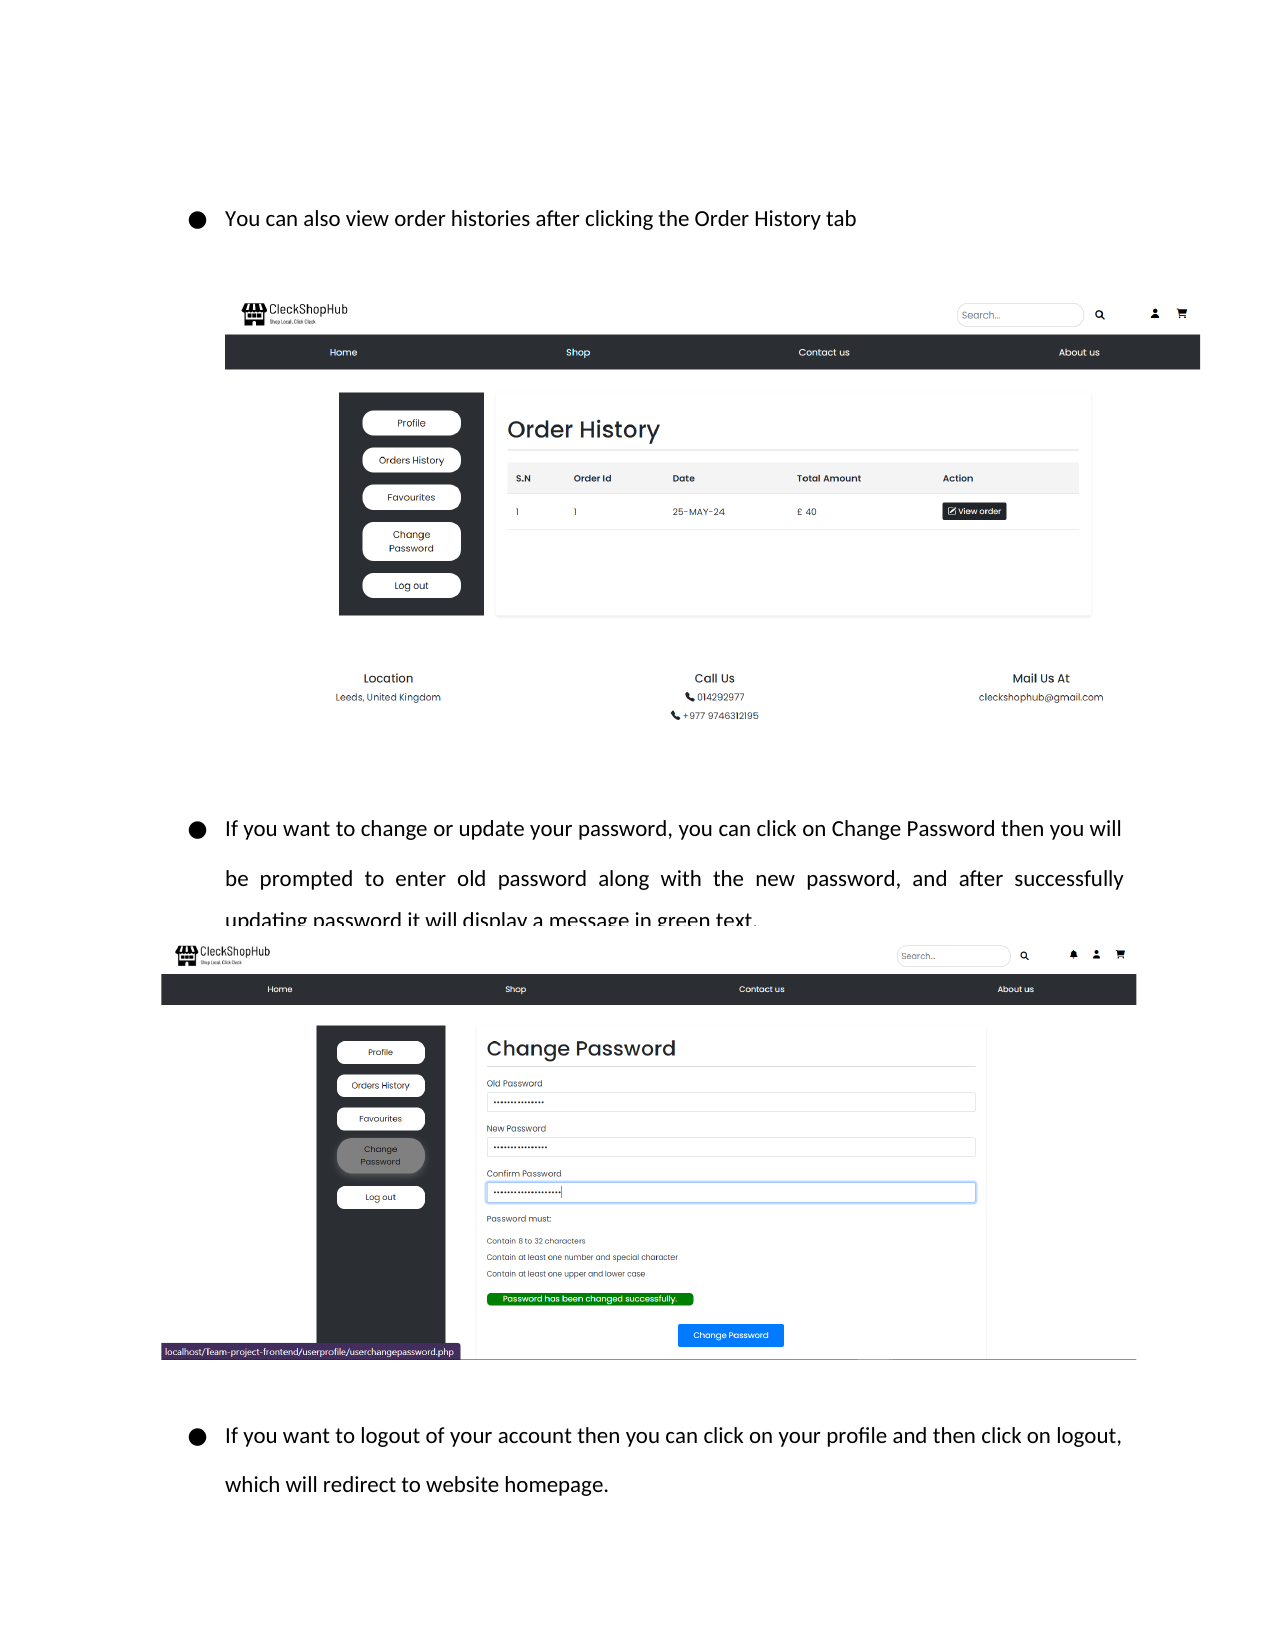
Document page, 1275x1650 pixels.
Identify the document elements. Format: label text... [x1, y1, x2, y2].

picture [225, 283, 1200, 727]
list You can also view order histories after clicking the Order History tab [187, 192, 1125, 239]
list If you want to change or update your password, you can click on Change Password then you will be prompted to enter old password along with the new password, and after successfully updating password it will display a message in green text. [187, 803, 1125, 926]
list If you want to logout of your account then you can click on your profile and then click on logout, which will redirect to website homepage. [187, 1409, 1125, 1498]
picture [161, 926, 1137, 1360]
